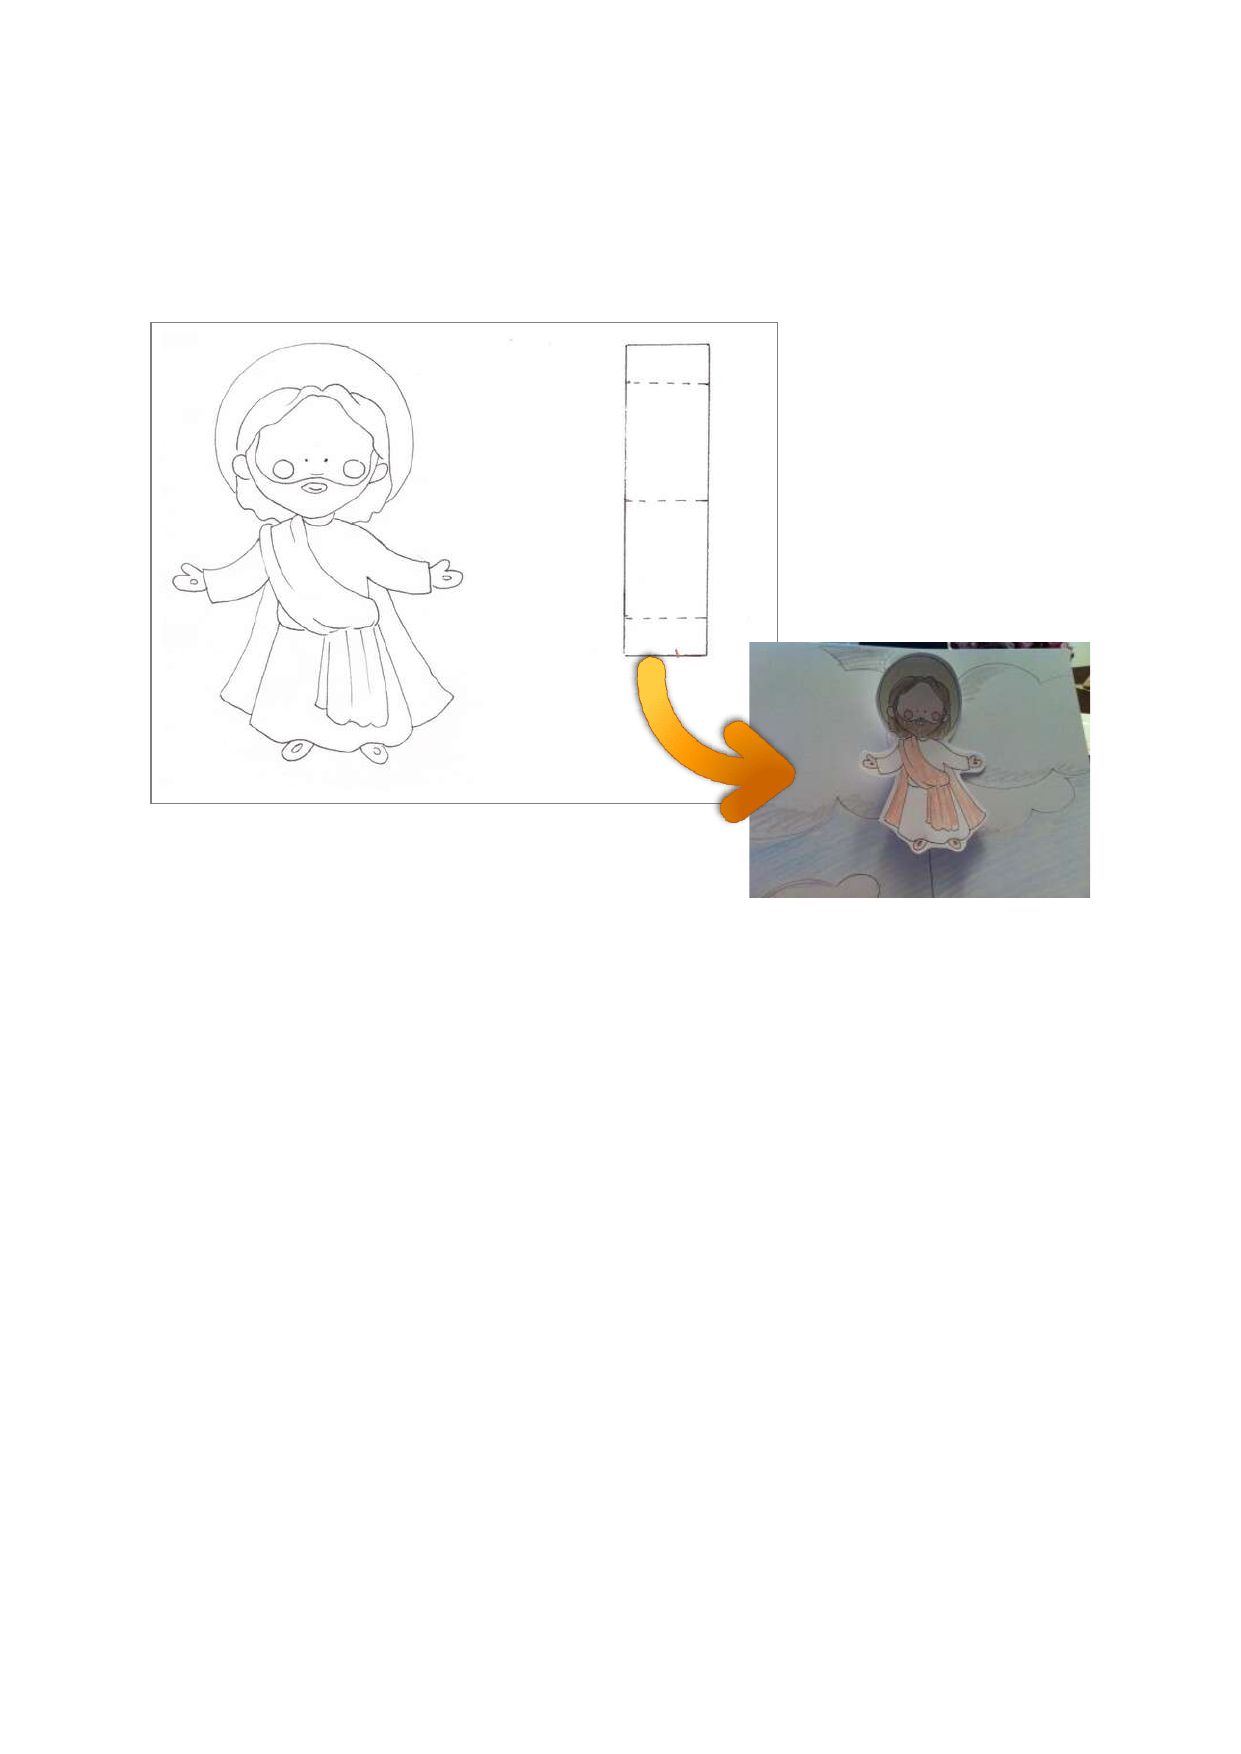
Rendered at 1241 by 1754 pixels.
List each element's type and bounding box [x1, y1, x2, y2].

picture [152, 323, 1091, 898]
